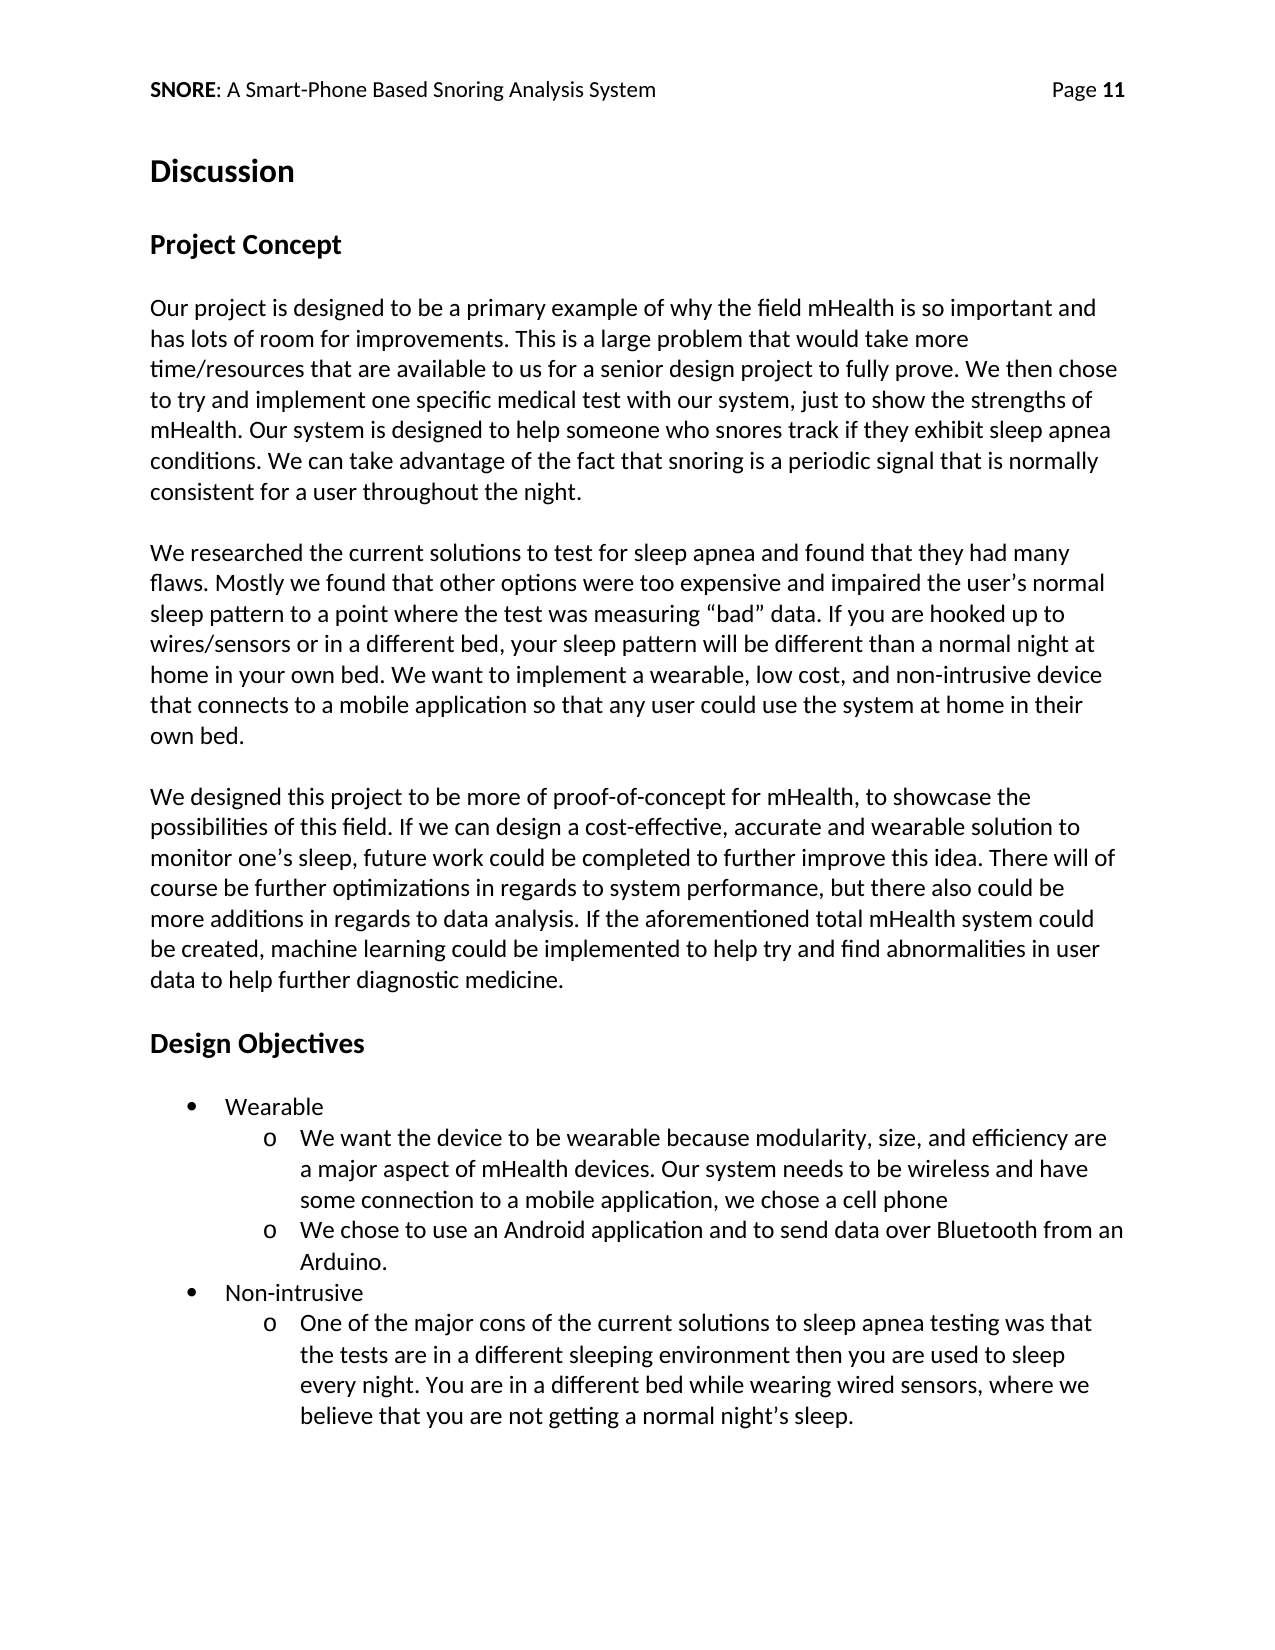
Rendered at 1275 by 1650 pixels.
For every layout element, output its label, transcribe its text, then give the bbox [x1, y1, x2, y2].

list Wearable [187, 1091, 1125, 1122]
text Design Objectives [150, 1025, 1125, 1061]
text Discussion [150, 150, 1125, 191]
text Project Concept [150, 226, 1125, 262]
list Non-intrusive [187, 1277, 1125, 1307]
list We chose to use an Android application and to send data over Bluetooth from an Arduino. [262, 1214, 1125, 1277]
text We researched the current solutions to test for sleep apnea and found that they had many flaws. Mostly we found that other options were too expensive and impaired the user’s normal sleep pattern to a point where the test was measuring “bad” data. If you are hooked up to wires/sensors or in a different bed, your sleep pattern will be different than a normal night at home in your own bed. We want to implement a wearable, low cost, and non-intrusive device that connects to a mobile application so that any user could use the system at home in their own bed. [150, 537, 1125, 750]
text Our project is designed to be a primary example of why the field mHealth is so important and has lots of room for improvements. This is a large problem that would take more time/resources that are available to us for a senior design project to fully prove. We then chose to try and implement one specific medical test with our system, just to show the strengths of mHealth. Our system is designed to help someone who snores track if they exhibit sleep apnea conditions. We can take advantage of the fact that snoring is a periodic signal that is normally consistent for a user throughout the night. [150, 292, 1125, 506]
list We want the device to be wearable because modularity, size, and efficiency are a major aspect of mHealth devices. Our system needs to be wireless and have some connection to a mobile application, we chose a cell phone [262, 1122, 1125, 1214]
list One of the major cons of the current solutions to sleep apnea testing was that the tests are in a different sleeping environment then you are used to sleep every night. You are in a different bed while wearing wired sensors, where we believe that you are not getting a normal night’s sleep. [262, 1307, 1125, 1431]
text We designed this project to be more of proof-of-concept for mHealth, to showcase the possibilities of this field. If we can design a cost-effective, accurate and wearable solution to monitor one’s sleep, future work could be completed to further improve this idea. There will of course be further optimizations in regards to system performance, but there also could be more additions in regards to data analysis. If the aforementioned total mHealth system could be created, machine learning could be implemented to help try and find abnormalities in user data to help further diagnostic medicine. [150, 781, 1125, 994]
